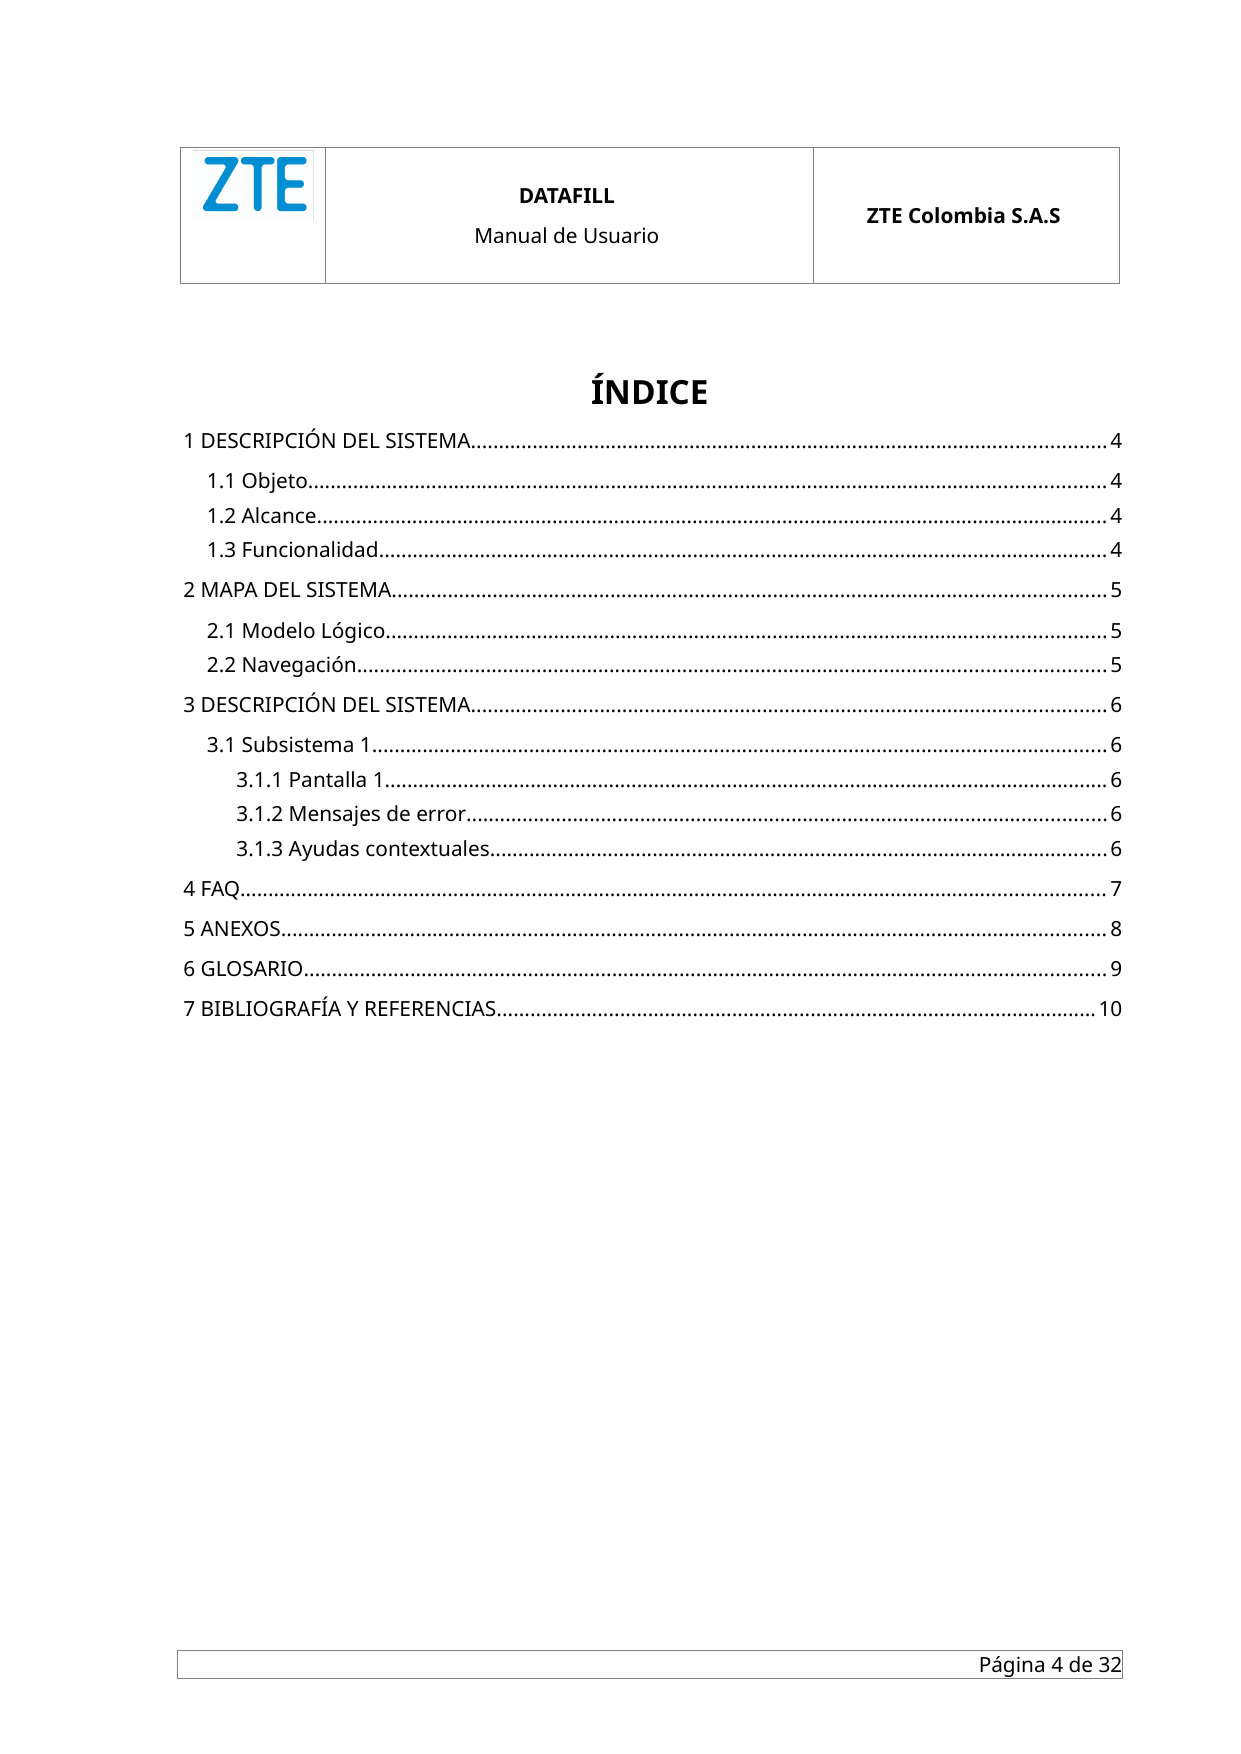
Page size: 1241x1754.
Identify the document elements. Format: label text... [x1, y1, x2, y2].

text 5 ANEXOS 8 [183, 914, 1122, 942]
text 2 MAPA DEL SISTEMA 5 [183, 576, 1122, 604]
text 2.2 Navegación 5 [207, 650, 1122, 678]
picture [193, 150, 314, 221]
text 1.1 Objeto 4 [207, 467, 1122, 495]
text 1.2 Alcance 4 [207, 501, 1122, 529]
text 3.1.3 Ayudas contextuales 6 [236, 834, 1122, 862]
subtitle ÍNDICE [177, 368, 1122, 414]
text 4 FAQ 7 [183, 874, 1122, 902]
text 1.3 Funcionalidad 4 [207, 535, 1122, 564]
text 3.1.2 Mensajes de error 6 [236, 799, 1122, 828]
text 2.1 Modelo Lógico 5 [207, 616, 1122, 644]
text 1 DESCRIPCIÓN DEL SISTEMA 4 [183, 426, 1122, 455]
text 3 DESCRIPCIÓN DEL SISTEMA 6 [183, 690, 1122, 719]
text 7 BIBLIOGRAFÍA Y REFERENCIAS 10 [183, 994, 1122, 1023]
text 6 GLOSARIO 9 [183, 954, 1122, 983]
text 3.1.1 Pantalla 1 6 [236, 765, 1122, 793]
text 3.1 Subsistema 1 6 [207, 731, 1122, 759]
